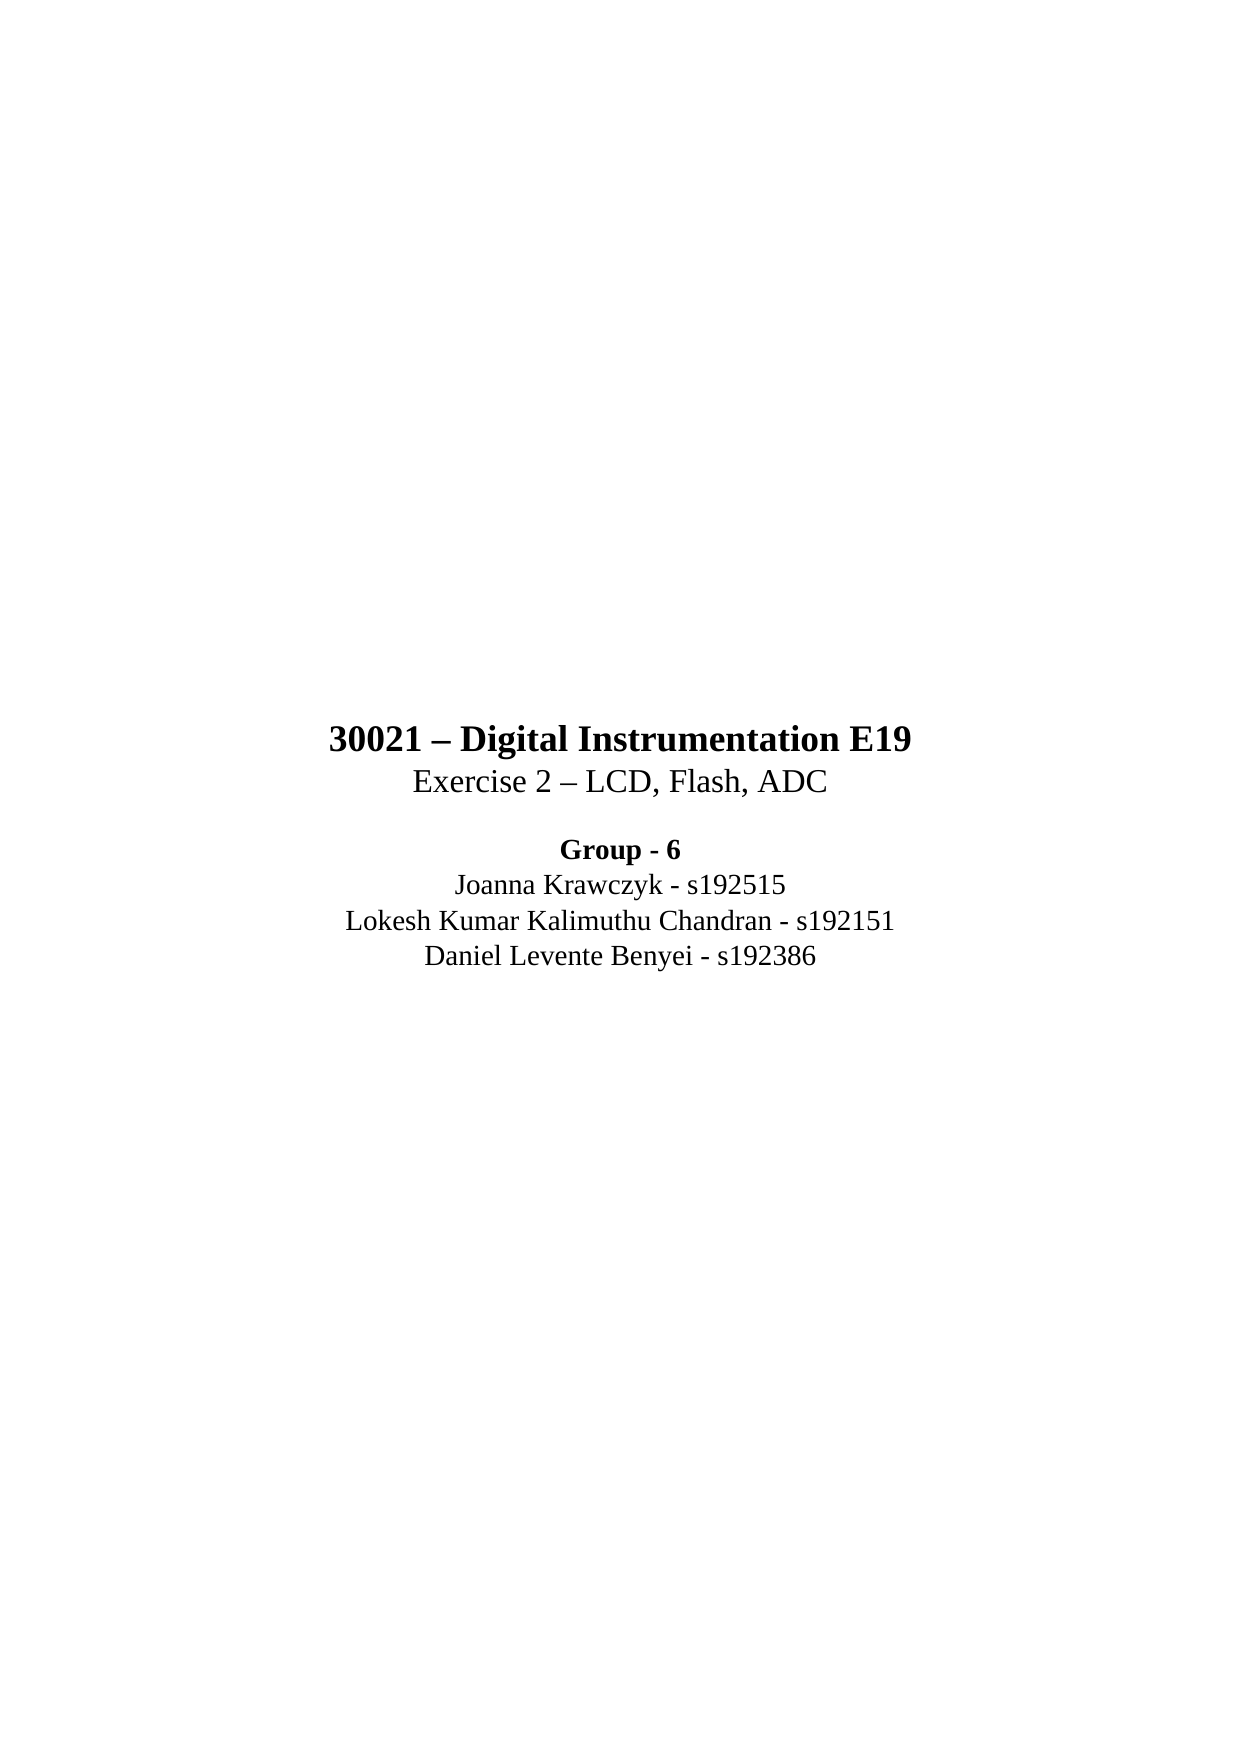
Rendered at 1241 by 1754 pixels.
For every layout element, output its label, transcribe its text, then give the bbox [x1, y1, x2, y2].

text Exercise 2 – LCD, Flash, ADC [148, 762, 1093, 800]
text Daniel Levente Benyei - s192386 [148, 938, 1093, 972]
text Lokesh Kumar Kalimuthu Chandran - s192151 [148, 903, 1093, 936]
text 30021 – Digital Instrumentation E19 [148, 716, 1093, 759]
text Group - 6 [148, 832, 1093, 865]
text Joanna Krawczyk - s192515 [148, 867, 1093, 901]
